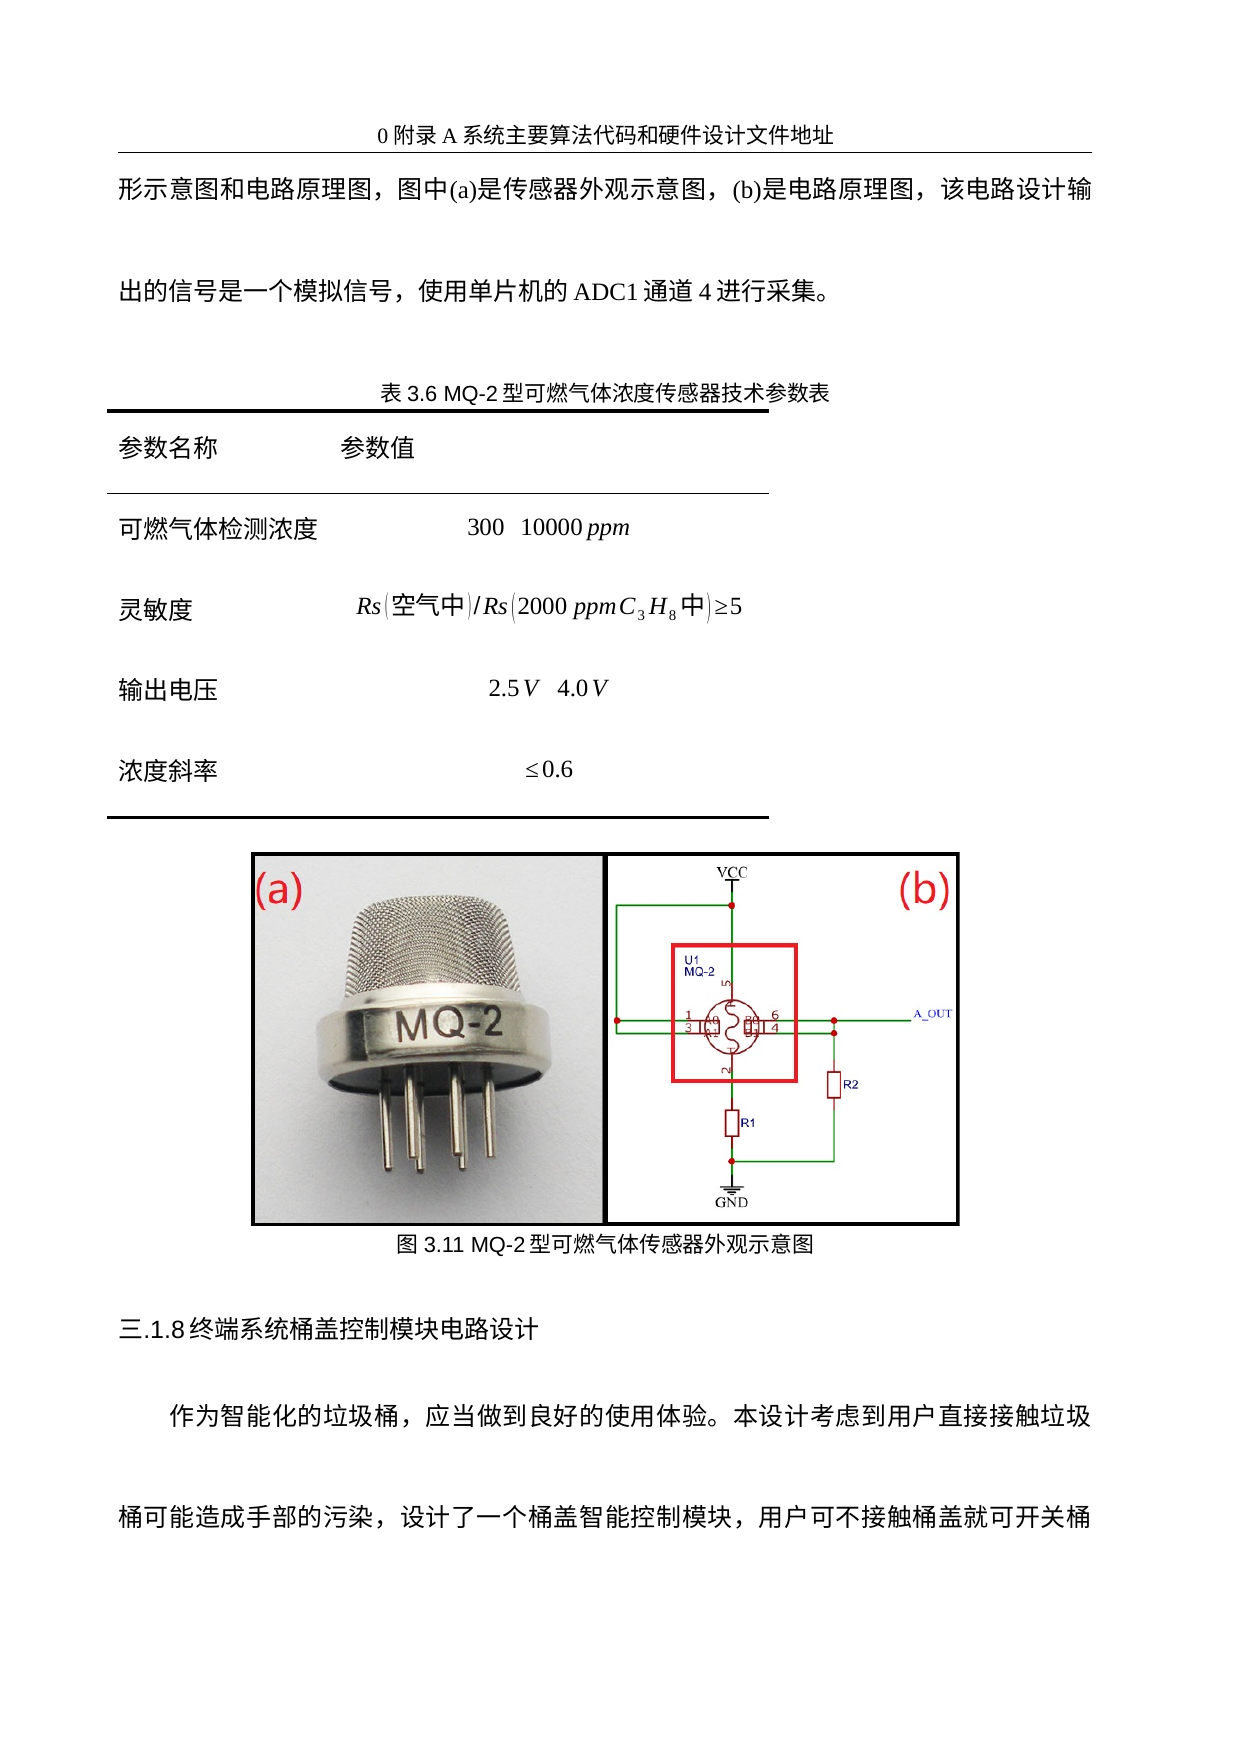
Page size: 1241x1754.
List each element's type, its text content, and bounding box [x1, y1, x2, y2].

table_cell 可燃气体检测浓度 [107, 494, 329, 574]
picture [251, 852, 960, 1226]
text 表 3.6 MQ-2型可燃气体浓度传感器技术参数表 [118, 375, 1092, 409]
table_cell [329, 574, 769, 655]
table_cell [329, 655, 769, 735]
table_cell [329, 735, 769, 816]
table_cell 输出电压 [107, 655, 329, 735]
table_header 参数名称 [107, 413, 329, 493]
text 图 3.11 MQ-2型可燃气体传感器外观示意图 [118, 1226, 1092, 1260]
subtitle 终端系统桶盖控制模块电路设计 [118, 1294, 1092, 1362]
table_cell 浓度斜率 [107, 735, 329, 816]
text 作为智能化的垃圾桶，应当做到良好的使用体验。本设计考虑到用户直接接触垃圾桶可能造成手部的污染，设计了一个桶盖智能控制模块，用户可不接触桶盖就可开关桶盖。作为桶盖控制模块的动力部分，其结构需尽可能简单以获得足够的可靠性。本设计采用一个电动推杆作为开关桶盖的动力来源，响应速度快，可靠性强。 [118, 1380, 1092, 1550]
table_header 参数值 [329, 413, 769, 493]
table_cell 灵敏度 [107, 574, 329, 655]
table_cell [329, 494, 769, 574]
